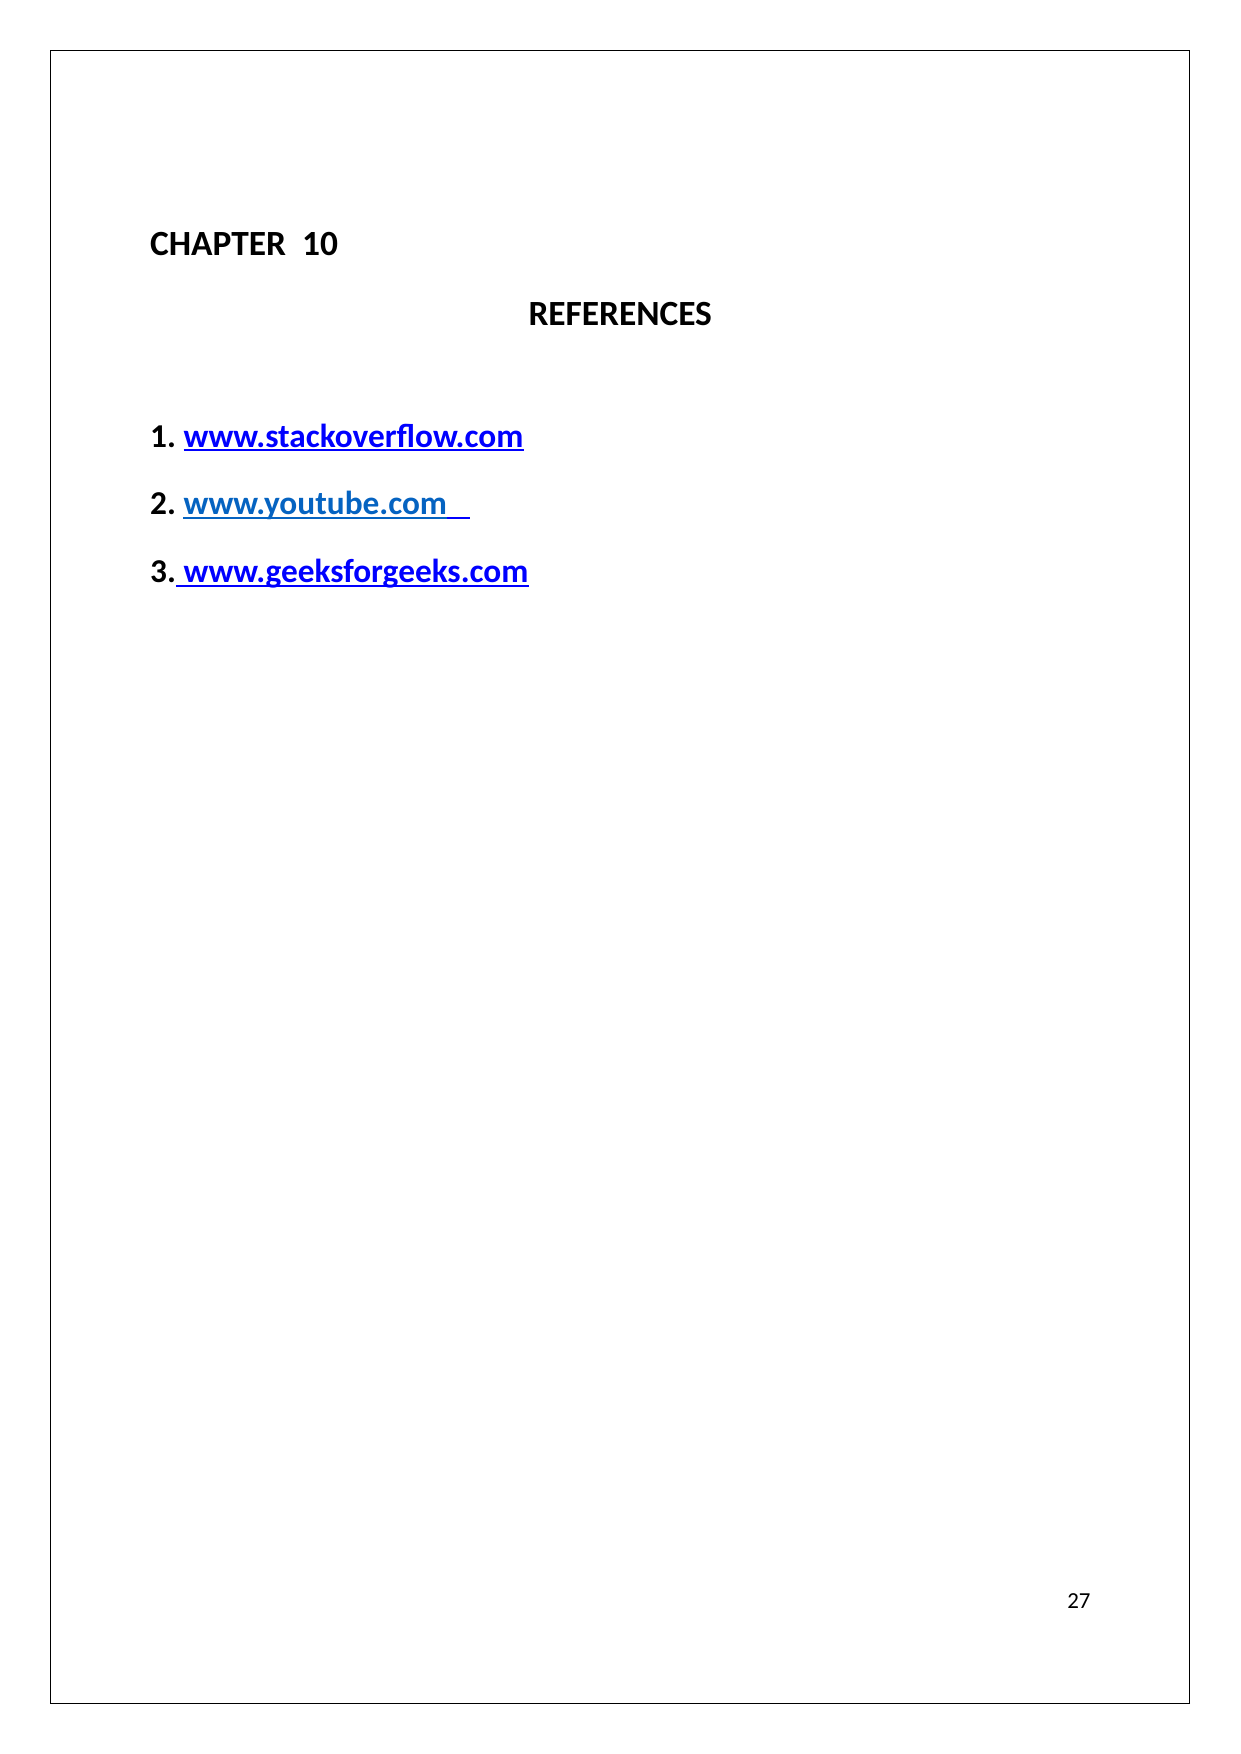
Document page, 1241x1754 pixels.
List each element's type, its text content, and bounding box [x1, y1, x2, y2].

text REFERENCES [150, 291, 1090, 334]
text 2. www.youtube.com [150, 482, 1090, 523]
text CHAPTER 10 [150, 221, 1090, 264]
text 1. www.stackoverflow.com [150, 414, 1090, 455]
text 3. www.geeksforgeeks.com [150, 550, 1090, 591]
